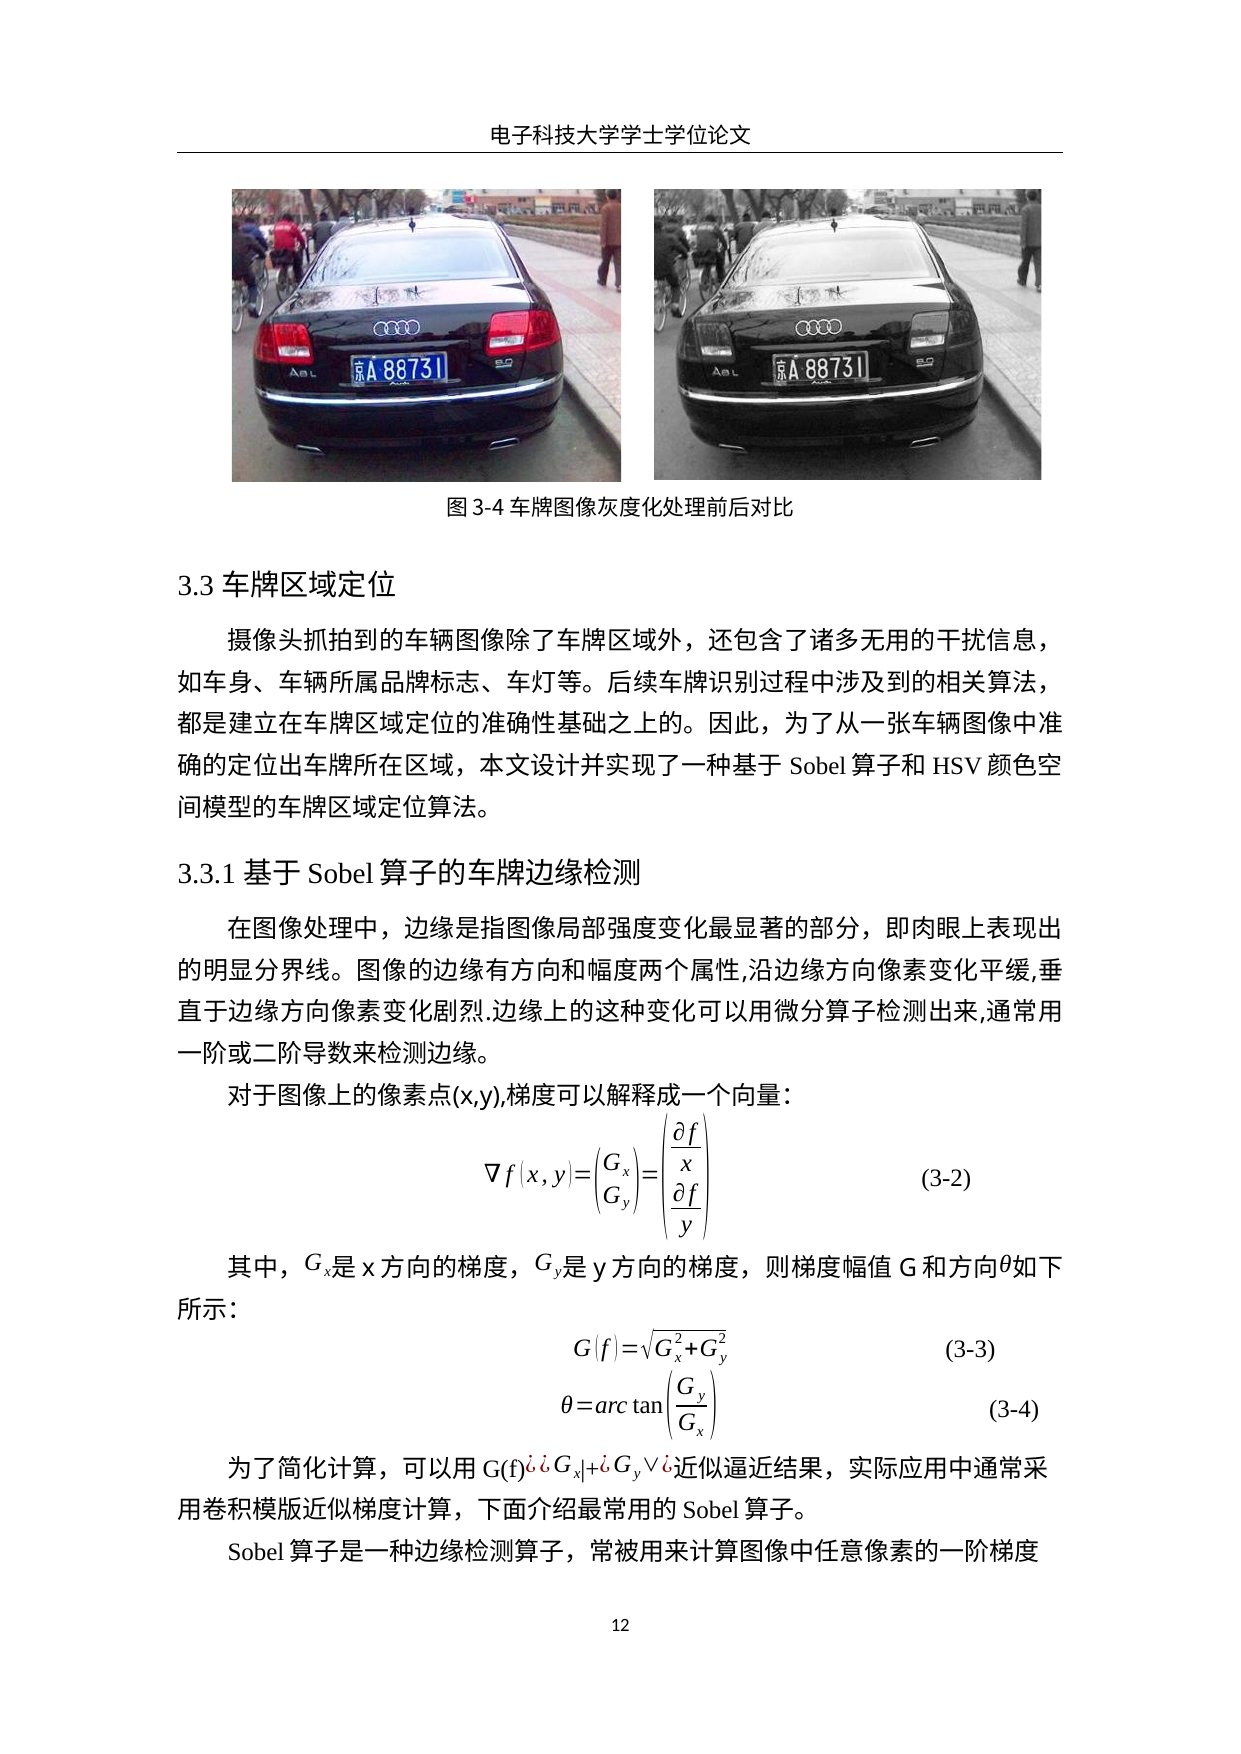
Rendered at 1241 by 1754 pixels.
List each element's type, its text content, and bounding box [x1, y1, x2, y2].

text 在图像处理中，边缘是指图像局部强度变化最显著的部分，即肉眼上表现出的明显分界线。图像的边缘有方向和幅度两个属性,沿边缘方向像素变化平缓,垂直于边缘方向像素变化剧烈.边缘上的这种变化可以用微分算子检测出来,通常用一阶或二阶导数来检测边缘。 [177, 904, 1063, 1071]
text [177, 1526, 1063, 1568]
picture [231, 189, 622, 482]
text (3-2) [484, 1112, 1063, 1243]
text 为了简化计算，可以用G(f)|+近似逼近结果，实际应用中通常采用卷积模版近似梯度计算，下面介绍最常用的Sobel算子。 [177, 1443, 1063, 1526]
text 对于图像上的像素点(x,y),梯度可以解释成一个向量： [177, 1071, 1063, 1112]
text 3.3 车牌区域定位 [177, 561, 1063, 603]
text (3-3) [177, 1327, 1063, 1369]
text 其中，是x方向的梯度，是y方向的梯度，则梯度幅值G和方向如下所示： [177, 1243, 1063, 1327]
text 摄像头抓拍到的车辆图像除了车牌区域外，还包含了诸多无用的干扰信息，如车身、车辆所属品牌标志、车灯等。后续车牌识别过程中涉及到的相关算法，都是建立在车牌区域定位的准确性基础之上的。因此，为了从一张车辆图像中准确的定位出车牌所在区域，本文设计并实现了一种基于Sobel算子和HSV颜色空间模型的车牌区域定位算法。 [177, 616, 1063, 824]
text (3-4) [177, 1369, 1063, 1443]
picture [654, 189, 1042, 480]
text 3.3.1 基于Sobel算子的车牌边缘检测 [177, 849, 1063, 892]
